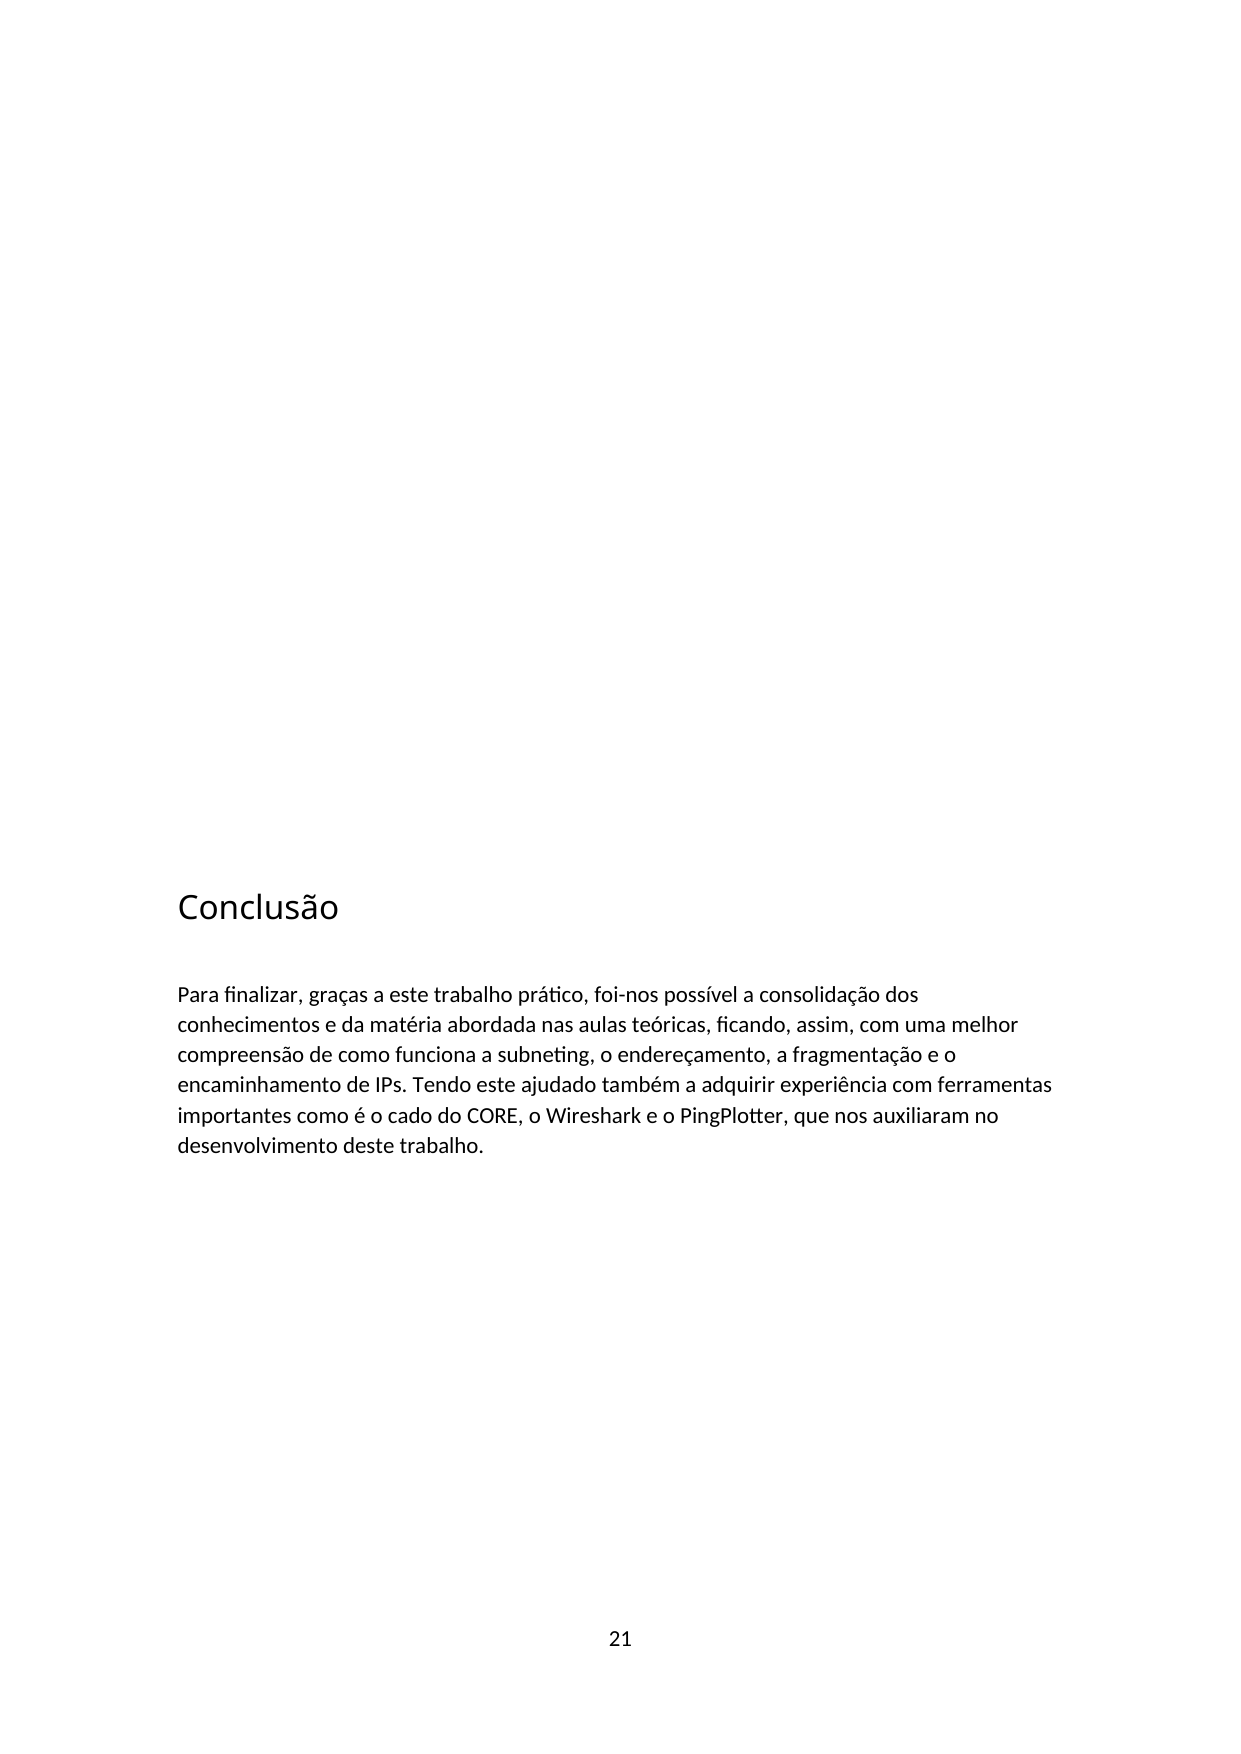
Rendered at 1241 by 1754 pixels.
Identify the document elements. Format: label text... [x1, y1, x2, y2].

subtitle Conclusão [177, 884, 1063, 929]
text Para finalizar, graças a este trabalho prático, foi-nos possível a consolidação dos conhecimentos e da matéria abordada nas aulas teóricas, ficando, assim, com uma melhor compreensão de como funciona a subneting, o endereçamento, a fragmentação e o encaminhamento de IPs. Tendo este ajudado também a adquirir experiência com ferramentas importantes como é o cado do CORE, o Wireshark e o PingPlotter, que nos auxiliaram no desenvolvimento deste trabalho. [177, 980, 1063, 1159]
